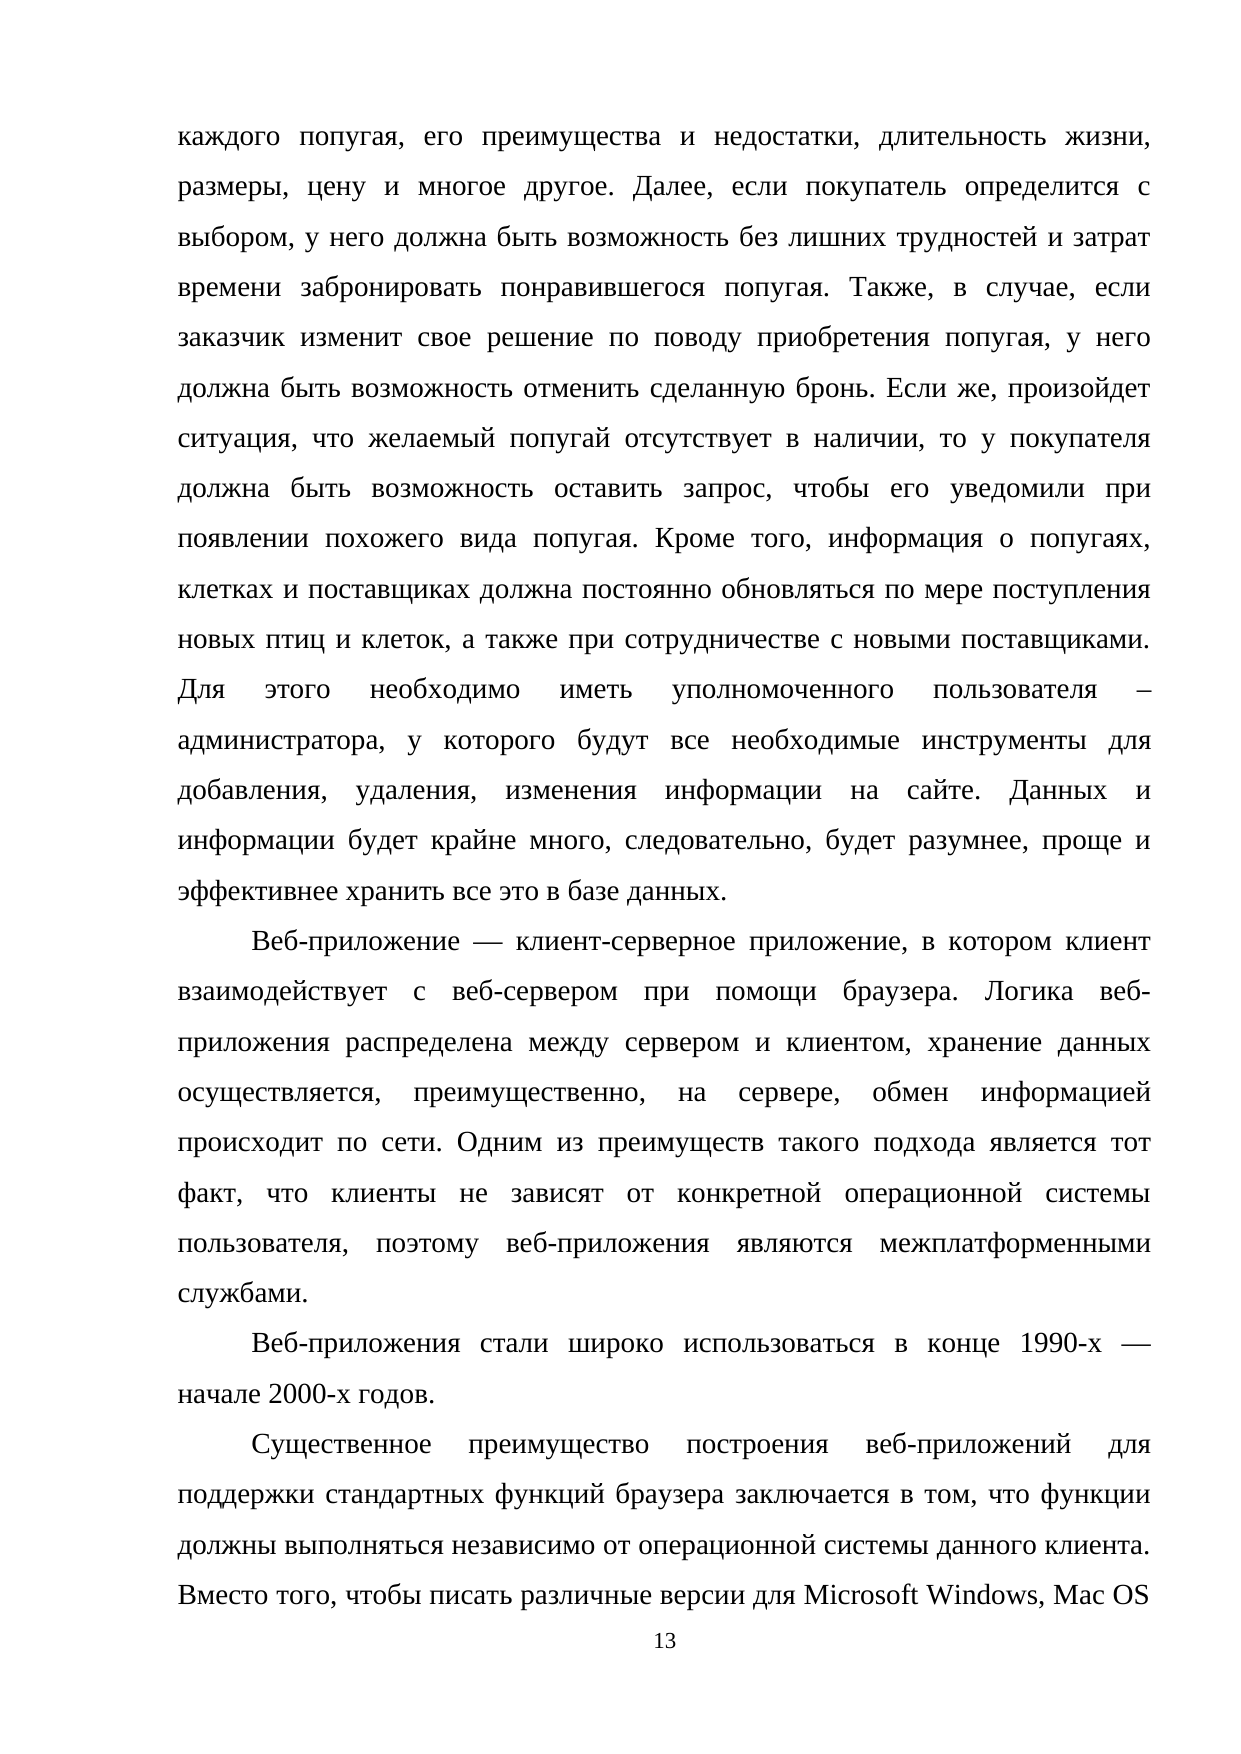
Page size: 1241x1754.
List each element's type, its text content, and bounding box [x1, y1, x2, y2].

text Веб-приложения стали широко использоваться в конце 1990-х — начале 2000-х годов. [177, 1326, 1152, 1409]
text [177, 118, 1152, 906]
text Веб-приложение — клиент-серверное приложение, в котором клиент взаимодействует с веб-сервером при помощи браузера. Логика веб-приложения распределена между сервером и клиентом, хранение данных осуществляется, преимущественно, на сервере, обмен информацией происходит по сети. Одним из преимуществ такого подхода является тот факт, что клиенты не зависят от конкретной операционной системы пользователя, поэтому веб-приложения являются межплатформенными службами. [177, 923, 1152, 1309]
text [177, 1426, 1152, 1611]
